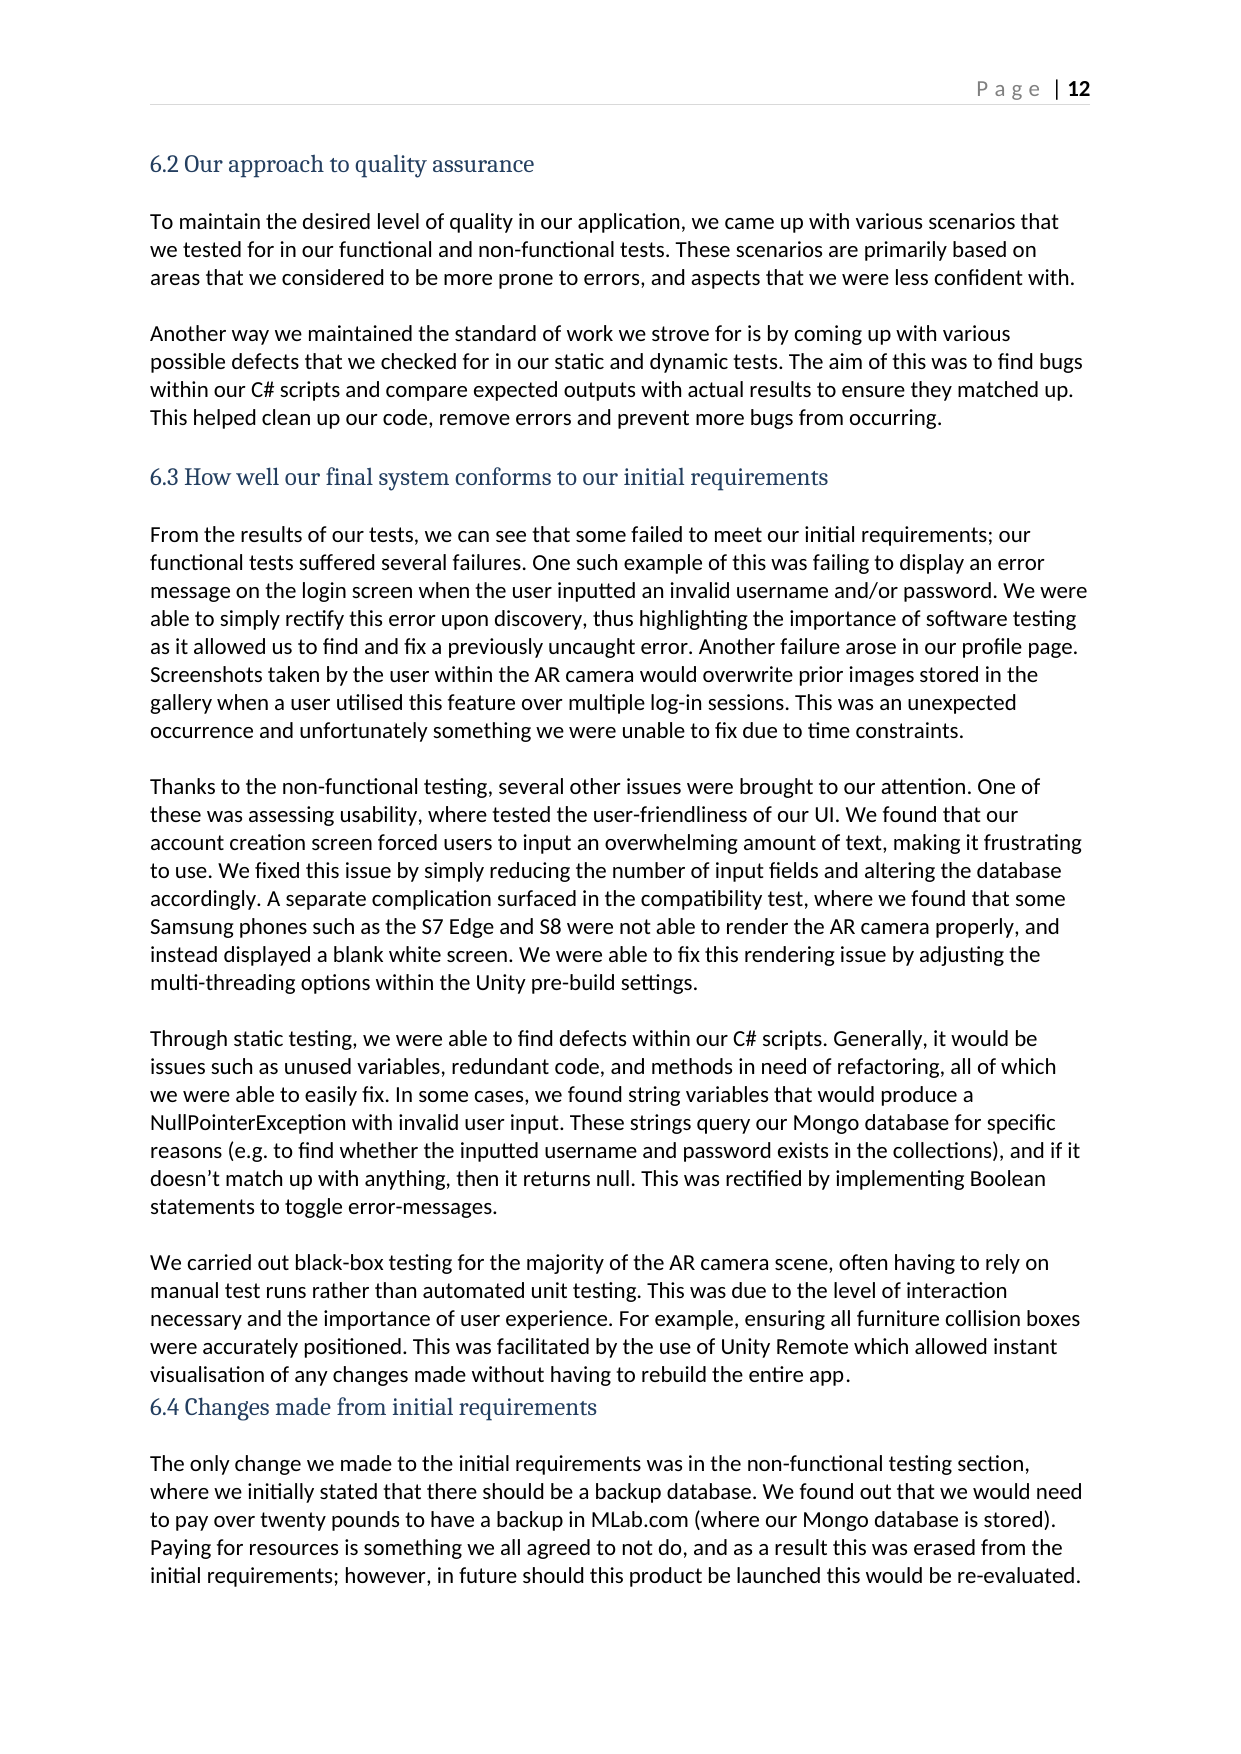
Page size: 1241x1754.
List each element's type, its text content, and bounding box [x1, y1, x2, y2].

text The only change we made to the initial requirements was in the non-functional testing section, where we initially stated that there should be a backup database. We found out that we would need to pay over twenty pounds to have a backup in MLab.com (where our Mongo database is stored). Paying for resources is something we all agreed to not do, and as a result this was erased from the initial requirements; however, in future should this product be launched this would be re-evaluated. [150, 1449, 1090, 1589]
text From the results of our tests, we can see that some failed to meet our initial requirements; our functional tests suffered several failures. One such example of this was failing to display an error message on the login screen when the user inputted an invalid username and/or password. We were able to simply rectify this error upon discovery, thus highlighting the importance of software testing as it allowed us to find and fix a previously uncaught error. Another failure arose in our profile page. Screenshots taken by the user within the AR camera would overwrite prior images stored in the gallery when a user utilised this feature over multiple log-in sessions. This was an unexpected occurrence and unfortunately something we were unable to fix due to time constraints. [150, 520, 1090, 744]
subtitle 6.4 Changes made from initial requirements [150, 1393, 1090, 1421]
text Thanks to the non-functional testing, several other issues were brought to our attention. One of these was assessing usability, where tested the user-friendliness of our UI. We found that our account creation screen forced users to input an overwhelming amount of text, making it frustrating to use. We fixed this issue by simply reducing the number of input fields and altering the database accordingly. A separate complication surfaced in the compatibility test, where we found that some Samsung phones such as the S7 Edge and S8 were not able to render the AR camera properly, and instead displayed a blank white screen. We were able to fix this rendering issue by adjusting the multi-threading options within the Unity pre-build settings. [150, 772, 1090, 996]
subtitle 6.2 Our approach to quality assurance [150, 150, 1090, 179]
text Through static testing, we were able to find defects within our C# scripts. Generally, it would be issues such as unused variables, redundant code, and methods in need of refactoring, all of which we were able to easily fix. In some cases, we found string variables that would produce a NullPointerException with invalid user input. These strings query our Mongo database for specific reasons (e.g. to find whether the inputted username and password exists in the collections), and if it doesn’t match up with anything, then it returns null. This was rectified by implementing Boolean statements to toggle error-messages. [150, 1024, 1090, 1220]
subtitle 6.3 How well our final system conforms to our initial requirements [150, 463, 1090, 492]
text Another way we maintained the standard of work we strove for is by coming up with various possible defects that we checked for in our static and dynamic tests. The aim of this was to find bugs within our C# scripts and compare expected outputs with actual results to ensure they matched up. This helped clean up our code, remove errors and prevent more bugs from occurring. [150, 319, 1090, 431]
text To maintain the desired level of quality in our application, we came up with various scenarios that we tested for in our functional and non-functional tests. These scenarios are primarily based on areas that we considered to be more prone to errors, and aspects that we were less confident with. [150, 207, 1090, 291]
text We carried out black-box testing for the majority of the AR camera scene, often having to rely on manual test runs rather than automated unit testing. This was due to the level of interaction necessary and the importance of user experience. For example, ensuring all furniture collision boxes were accurately positioned. This was facilitated by the use of Unity Remote which allowed instant visualisation of any changes made without having to rebuild the entire app. [150, 1248, 1090, 1388]
